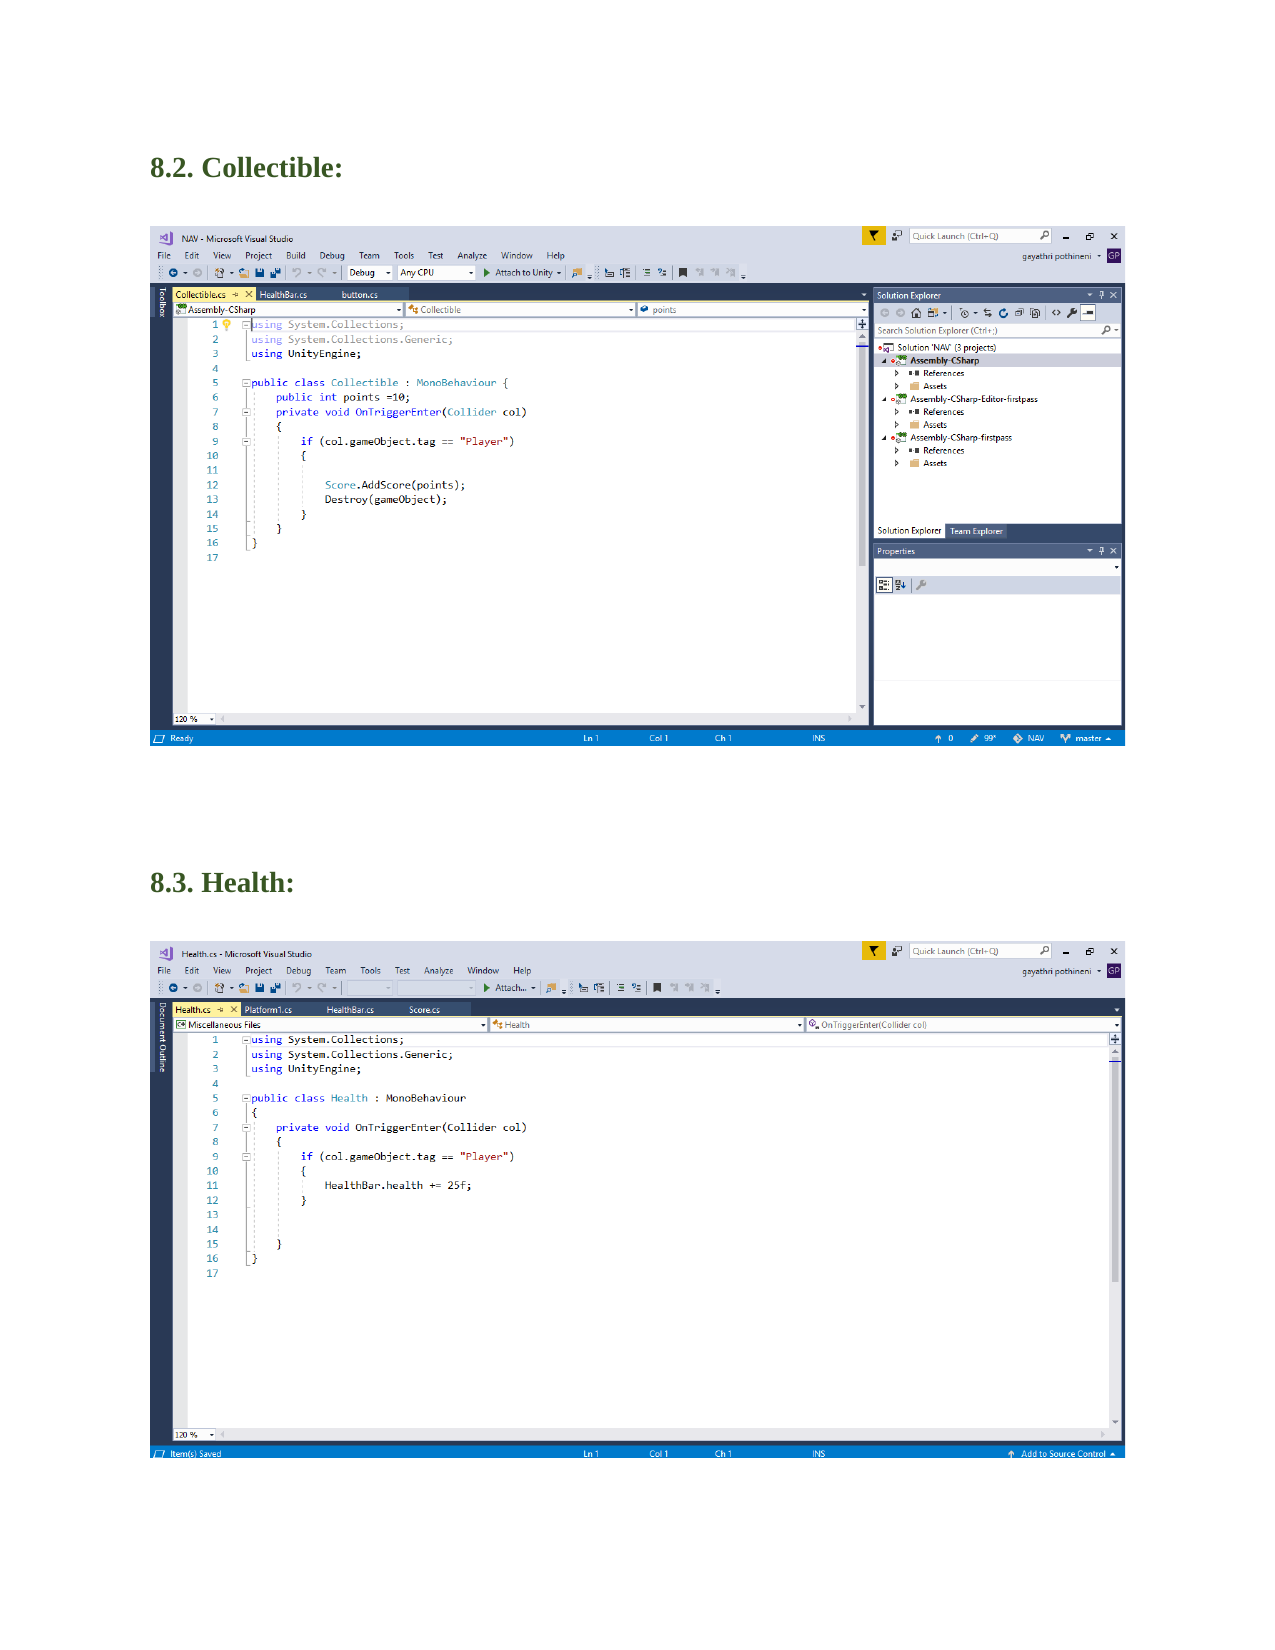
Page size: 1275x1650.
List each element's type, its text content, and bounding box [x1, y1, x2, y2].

text 8.3. Health: [150, 865, 1019, 898]
picture [150, 941, 1125, 1458]
text 8.2. Collectible: [150, 150, 1019, 183]
picture [150, 226, 1125, 746]
